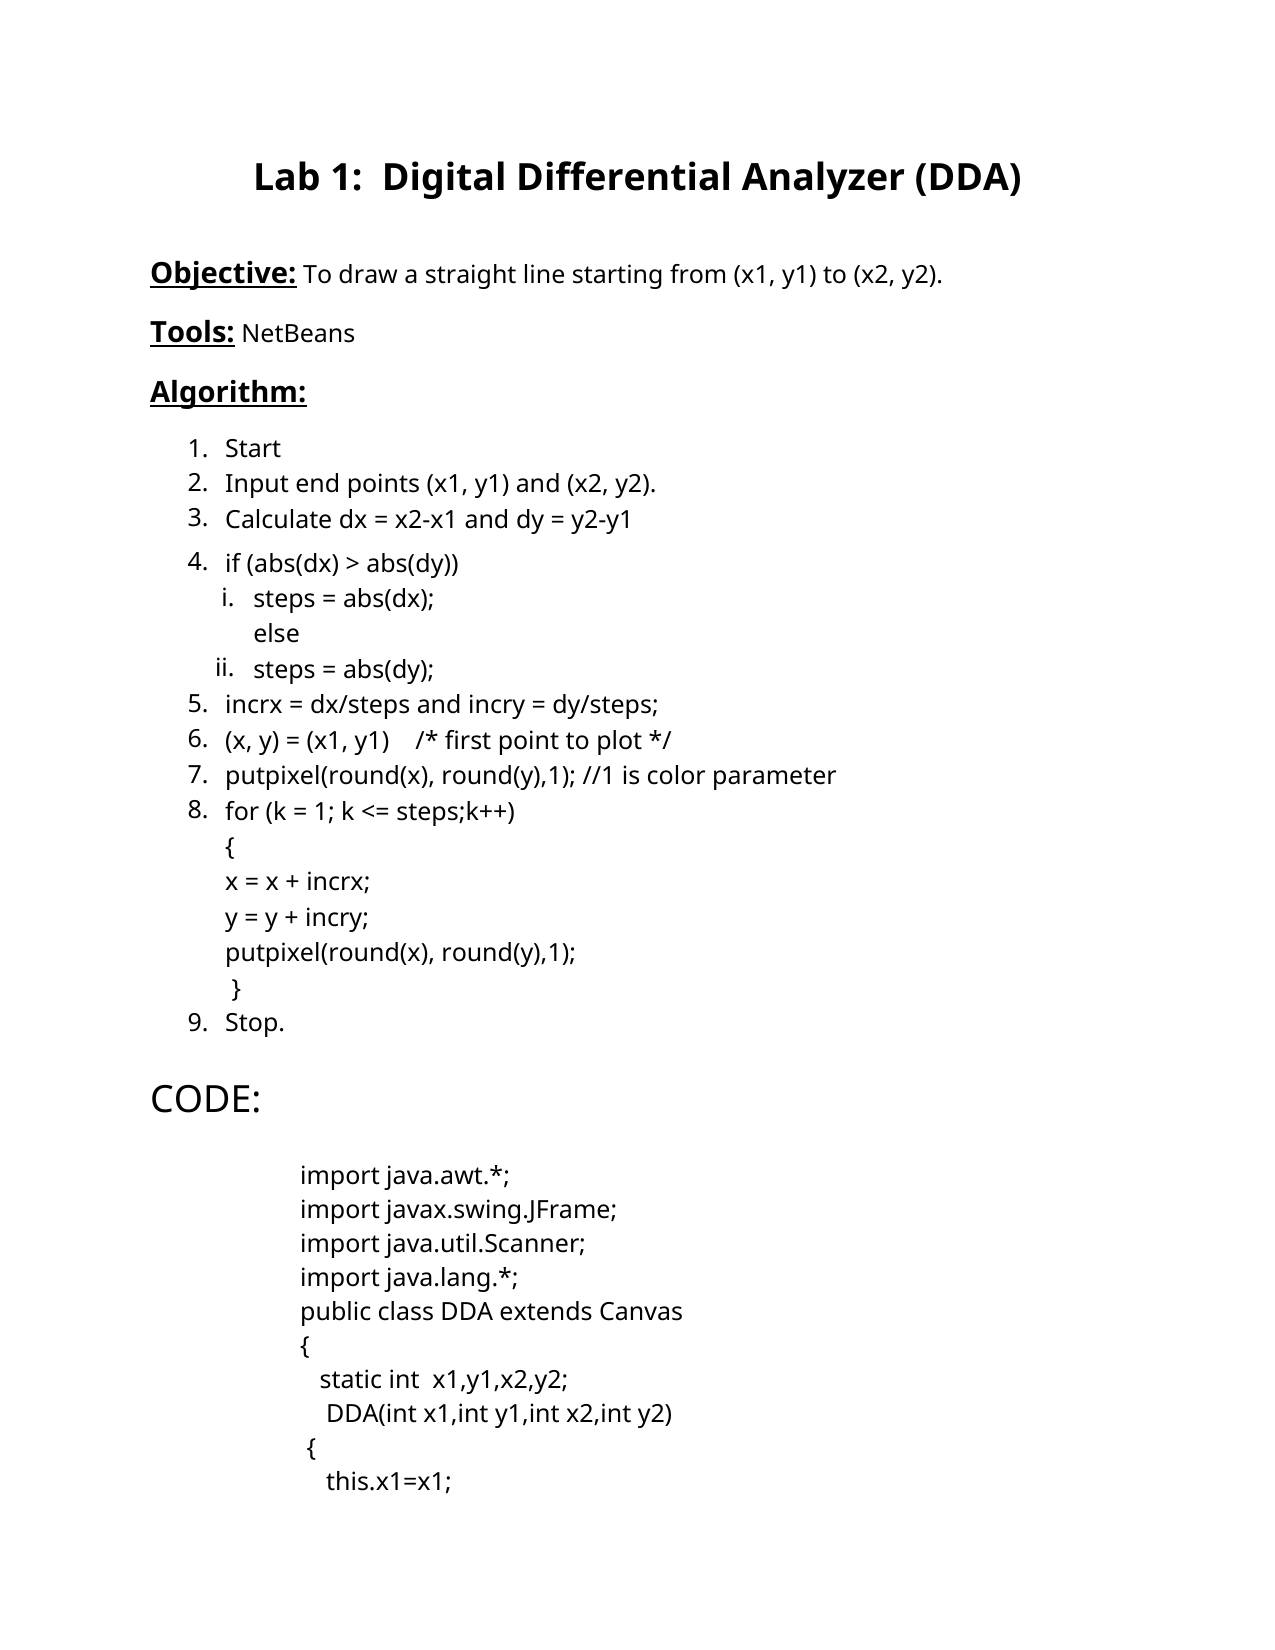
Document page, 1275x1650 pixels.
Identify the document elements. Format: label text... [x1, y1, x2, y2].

text Lab 1: Digital Differential Analyzer (DDA) [150, 150, 1125, 201]
list putpixel(round(x), round(y),1); //1 is color parameter​ [187, 756, 1125, 792]
list for (k = 1; k <= steps;k++)​ [187, 792, 1125, 827]
text Algorithm: [150, 371, 1125, 411]
list Calculate dx = x2-x1 and dy = y2-y1​ [187, 500, 1125, 544]
text y = y + incry;​ [225, 898, 1125, 933]
text { [300, 1430, 1125, 1464]
text static int x1,y1,x2,y2; [300, 1362, 1125, 1396]
text import java.lang.*; [300, 1260, 1125, 1294]
text }​ [225, 969, 1125, 1004]
list Input end points (x1, y1) and (x2, y2).​ [187, 464, 1125, 500]
text Objective: To draw a straight line starting from (x1, y1) to (x2, y2). [150, 252, 1125, 292]
list incrx = dx/steps and incry = dy/steps;​ [187, 686, 1125, 721]
text this.x1=x1; [300, 1464, 1125, 1498]
list Start [187, 431, 1125, 464]
text { [300, 1328, 1125, 1362]
text else​ [253, 615, 1125, 650]
text Tools: NetBeans [150, 312, 1125, 351]
text import javax.swing.JFrame; [300, 1192, 1125, 1226]
list steps = abs(dx);​ [234, 579, 1125, 615]
text import java.awt.*; [300, 1157, 1125, 1192]
text putpixel(round(x), round(y),1);​ [225, 933, 1125, 969]
text public class DDA extends Canvas [300, 1294, 1125, 1328]
text import java.util.Scanner; [300, 1226, 1125, 1260]
list (x, y) = (x1, y1) /* first point to plot */​ [187, 721, 1125, 756]
text DDA(int x1,int y1,int x2,int y2) [300, 1396, 1125, 1430]
text {​ [225, 827, 1125, 863]
list if (abs(dx) > abs(dy))​ [187, 544, 1125, 579]
text x = x + incrx;​ [225, 863, 1125, 898]
list steps = abs(dy);​ [234, 650, 1125, 686]
list Stop. [187, 1004, 1125, 1038]
text CODE: [150, 1072, 1125, 1123]
